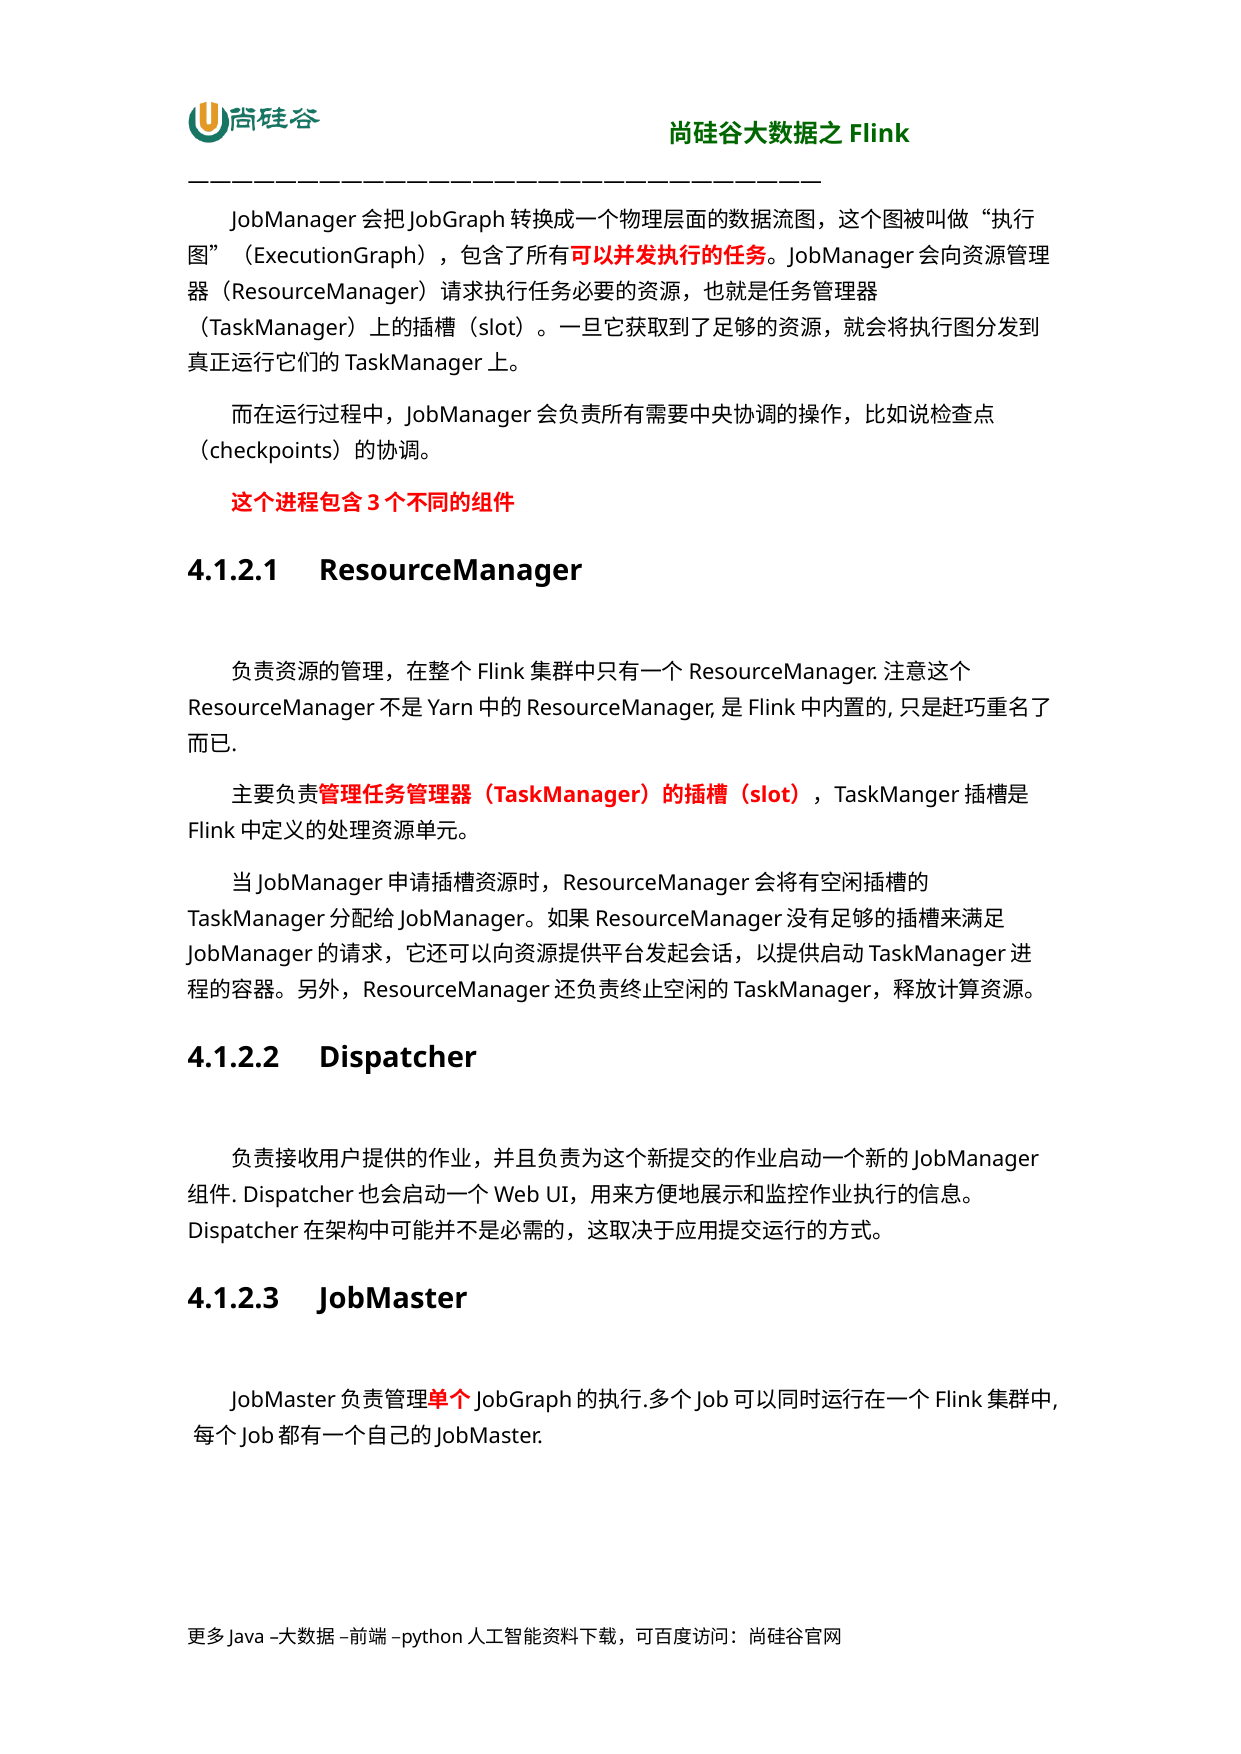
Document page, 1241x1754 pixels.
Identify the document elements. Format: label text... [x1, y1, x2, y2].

text JobMaster负责管理单个JobGraph的执行.多个Job可以同时运行在一个Flink集群中, 每个Job都有一个自己的JobMaster. [187, 1382, 1053, 1450]
subtitle Dispatcher [187, 1024, 1053, 1089]
text 主要负责管理任务管理器（TaskManager）的插槽（slot），TaskManger插槽是Flink中定义的处理资源单元。 [187, 777, 1053, 845]
picture [187, 101, 320, 143]
text 负责接收用户提供的作业，并且负责为这个新提交的作业启动一个新的JobManager 组件. Dispatcher也会启动一个Web UI，用来方便地展示和监控作业执行的信息。Dispatcher在架构中可能并不是必需的，这取决于应用提交运行的方式。 [187, 1141, 1053, 1245]
text 这个进程包含3个不同的组件 [187, 484, 1053, 517]
subtitle ResourceManager [187, 536, 1053, 601]
subtitle JobMaster [187, 1264, 1053, 1329]
text 负责资源的管理，在整个 Flink 集群中只有一个 ResourceManager. 注意这个ResourceManager不是Yarn中的ResourceManager, 是Flink中内置的, 只是赶巧重名了而已. [187, 654, 1053, 758]
text 当JobManager申请插槽资源时，ResourceManager会将有空闲插槽的TaskManager分配给JobManager。如果ResourceManager没有足够的插槽来满足JobManager的请求，它还可以向资源提供平台发起会话，以提供启动TaskManager进程的容器。另外，ResourceManager还负责终止空闲的TaskManager，释放计算资源。 [187, 865, 1053, 1004]
text 而在运行过程中，JobManager会负责所有需要中央协调的操作，比如说检查点（checkpoints）的协调。 [187, 397, 1053, 465]
text JobManager会把JobGraph转换成一个物理层面的数据流图，这个图被叫做“执行图”（ExecutionGraph），包含了所有可以并发执行的任务。JobManager会向资源管理器（ResourceManager）请求执行任务必要的资源，也就是任务管理器（TaskManager）上的插槽（slot）。一旦它获取到了足够的资源，就会将执行图分发到真正运行它们的TaskManager上。 [187, 202, 1053, 377]
